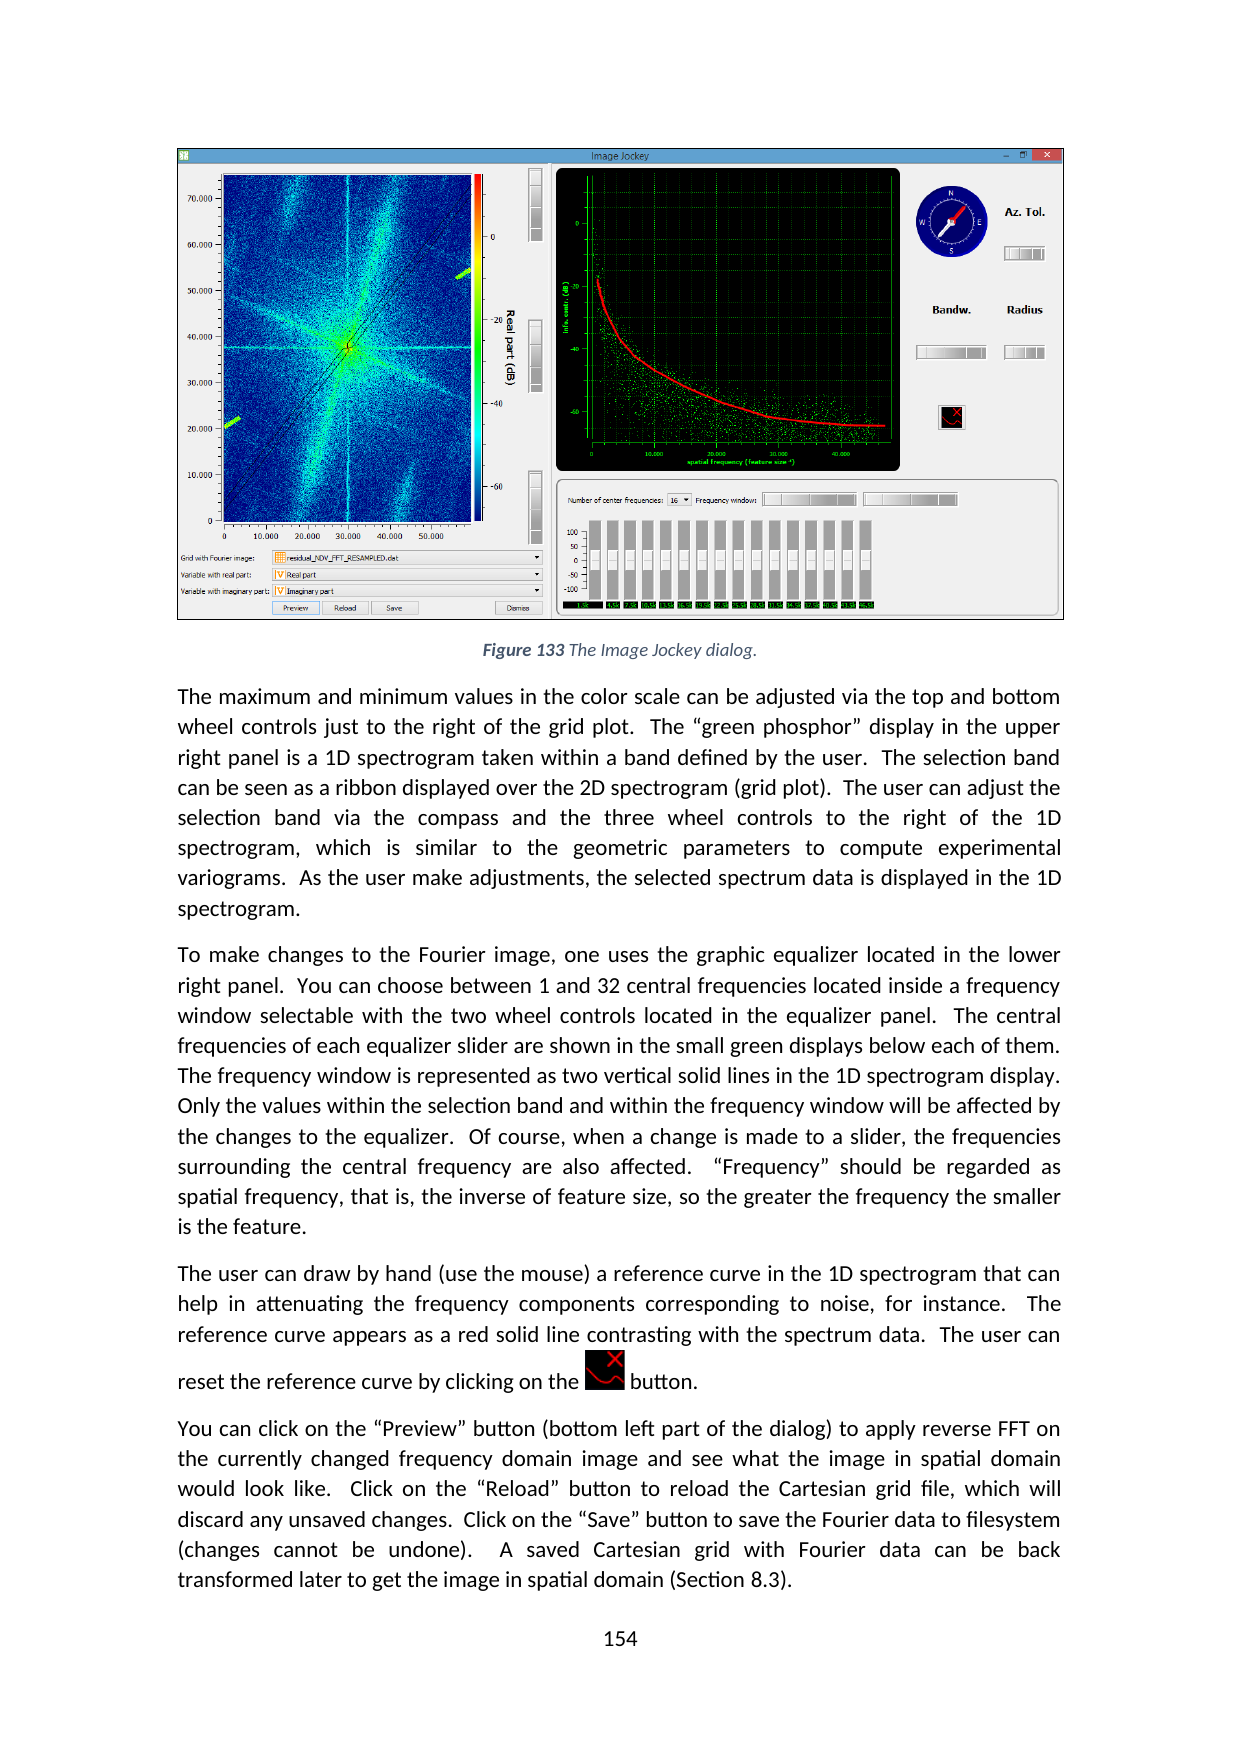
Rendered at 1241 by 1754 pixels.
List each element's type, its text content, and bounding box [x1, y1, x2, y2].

picture [585, 1350, 625, 1390]
text Figure 133 The Image Jockey dialog. [177, 638, 1063, 661]
picture [178, 149, 1063, 619]
text To make changes to the Fourier image, one uses the graphic equalizer located in the lower right panel. You can choose between 1 and 32 central frequencies located inside a frequency window selectable with the two wheel controls located in the equalizer panel. The central frequencies of each equalizer slider are shown in the small green displays below each of them. The frequency window is represented as two vertical solid lines in the 1D spectrogram display. Only the values within the selection band and within the frequency window will be affected by the changes to the equalizer. Of course, when a change is made to a slider, the frequencies surrounding the central frequency are also affected. “Frequency” should be regarded as spatial frequency, that is, the inverse of feature size, so the greater the frequency the smaller is the feature. [177, 941, 1063, 1241]
text The user can draw by hand (use the mouse) a reference curve in the 1D spectrogram that can help in attenuating the frequency components corresponding to noise, for instance. The reference curve appears as a red solid line contrasting with the spectrum data. The user can reset the reference curve by clicking on the button. [177, 1259, 1063, 1395]
text The maximum and minimum values in the color scale can be adjusted via the top and bottom wheel controls just to the right of the grid plot. The “green phosphor” display in the upper right panel is a 1D spectrogram taken within a band defined by the user. The selection band can be seen as a ribbon displayed over the 2D spectrogram (grid plot). The user can adjust the selection band via the compass and the three wheel controls to the right of the 1D spectrogram, which is similar to the geometric parameters to compute experimental variograms. As the user make adjustments, the selected spectrum data is displayed in the 1D spectrogram. [177, 682, 1063, 922]
text You can click on the “Preview” button (bottom left part of the dialog) to apply reverse FFT on the currently changed frequency domain image and see what the image in spatial domain would look like. Click on the “Reload” button to reload the Cartesian grid file, which will discard any unsaved changes. Click on the “Save” button to save the Fourier data to filesystem (changes cannot be undone). A saved Cartesian grid with Fourier data can be back transformed later to get the image in spatial domain (Section 8.3). [177, 1414, 1063, 1593]
